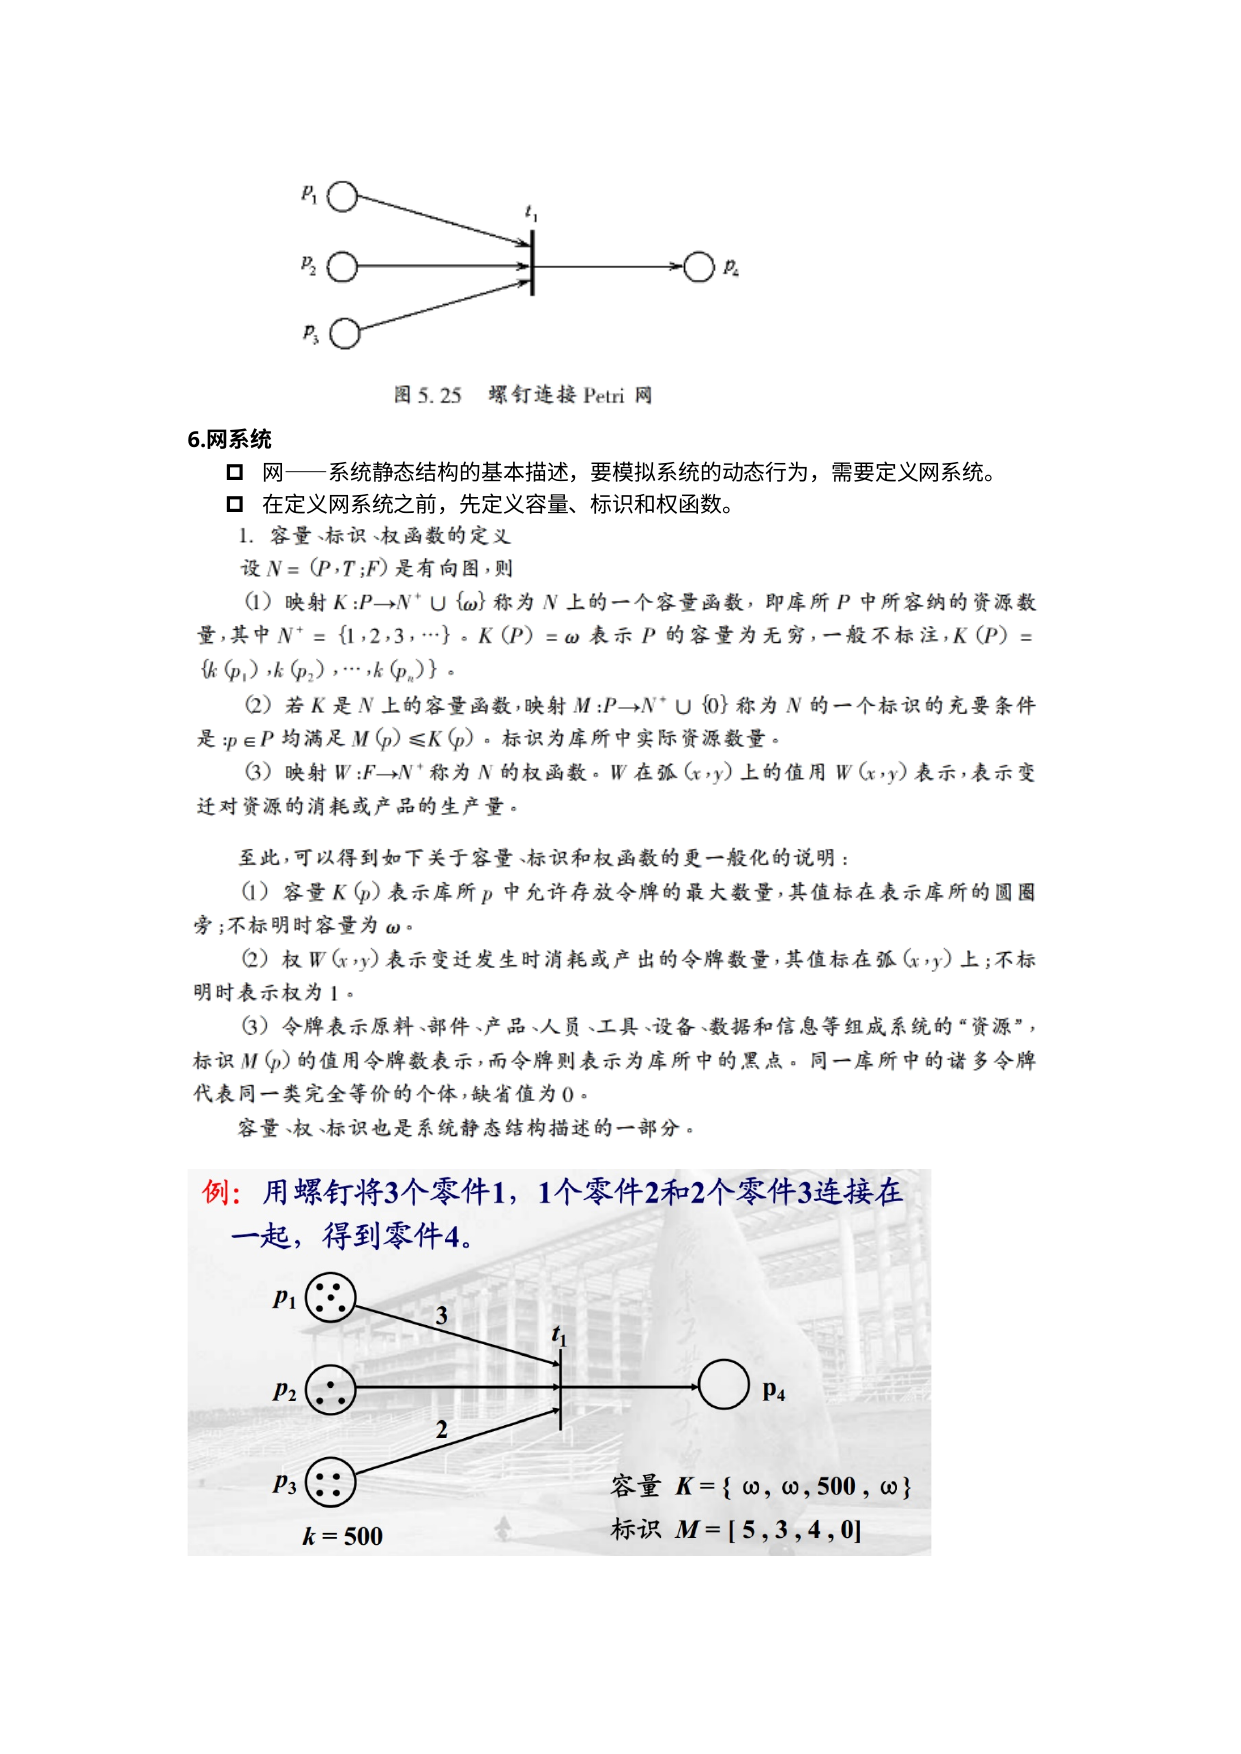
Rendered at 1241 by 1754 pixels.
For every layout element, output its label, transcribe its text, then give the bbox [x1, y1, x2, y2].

text 6.网系统 [187, 422, 1053, 454]
picture [187, 844, 1053, 1147]
list 网——系统静态结构的基本描述，要模拟系统的动态行为，需要定义网系统。 [225, 454, 1053, 487]
picture [187, 1169, 932, 1556]
list 在定义网系统之前，先定义容量、标识和权函数。 [225, 487, 1053, 519]
picture [275, 162, 764, 422]
picture [187, 519, 1053, 824]
